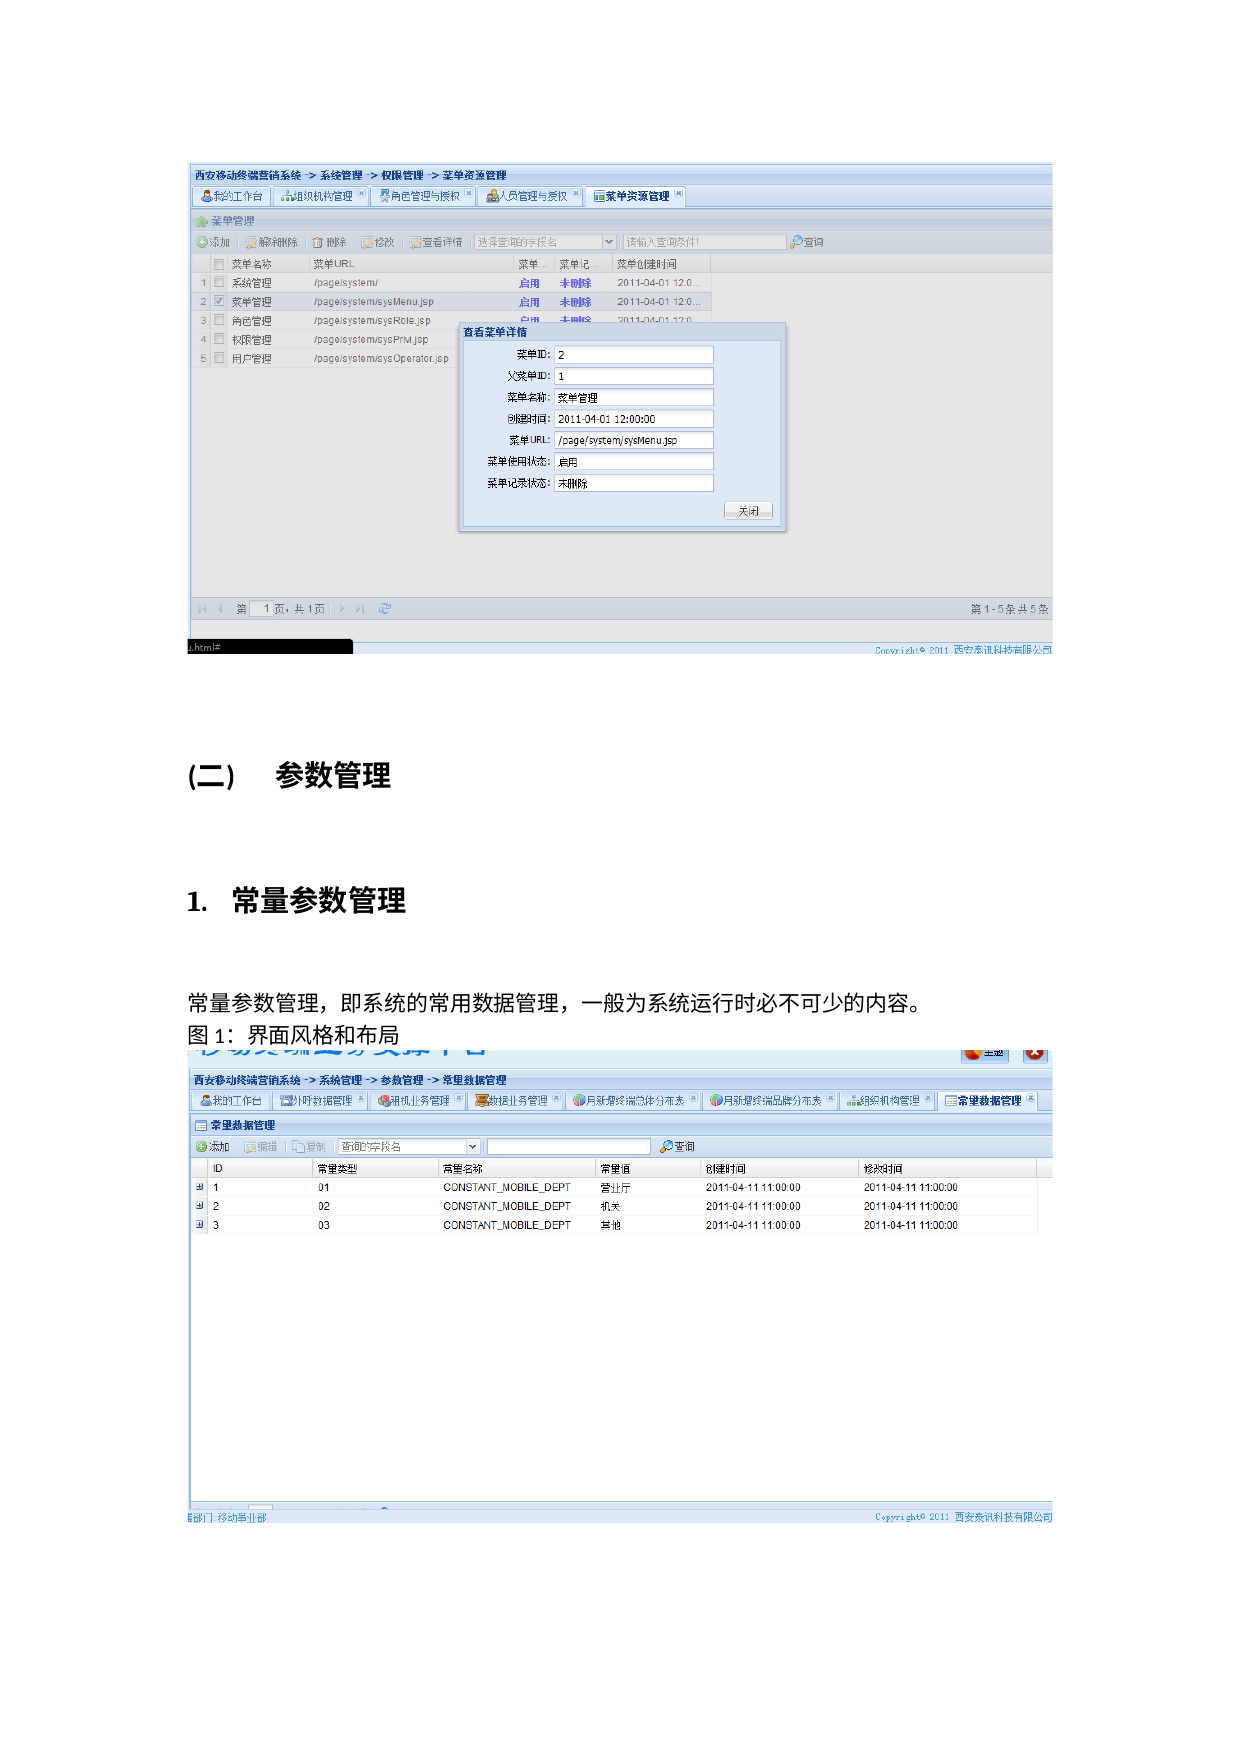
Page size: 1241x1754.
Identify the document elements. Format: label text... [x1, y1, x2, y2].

picture [187, 1050, 1053, 1523]
text 图1：界面风格和布局 [187, 1018, 1053, 1050]
subtitle 参数管理 [187, 742, 1053, 807]
picture [187, 162, 1053, 654]
subtitle 常量参数管理 [187, 867, 1053, 932]
text 常量参数管理，即系统的常用数据管理，一般为系统运行时必不可少的内容。 [187, 985, 1053, 1018]
